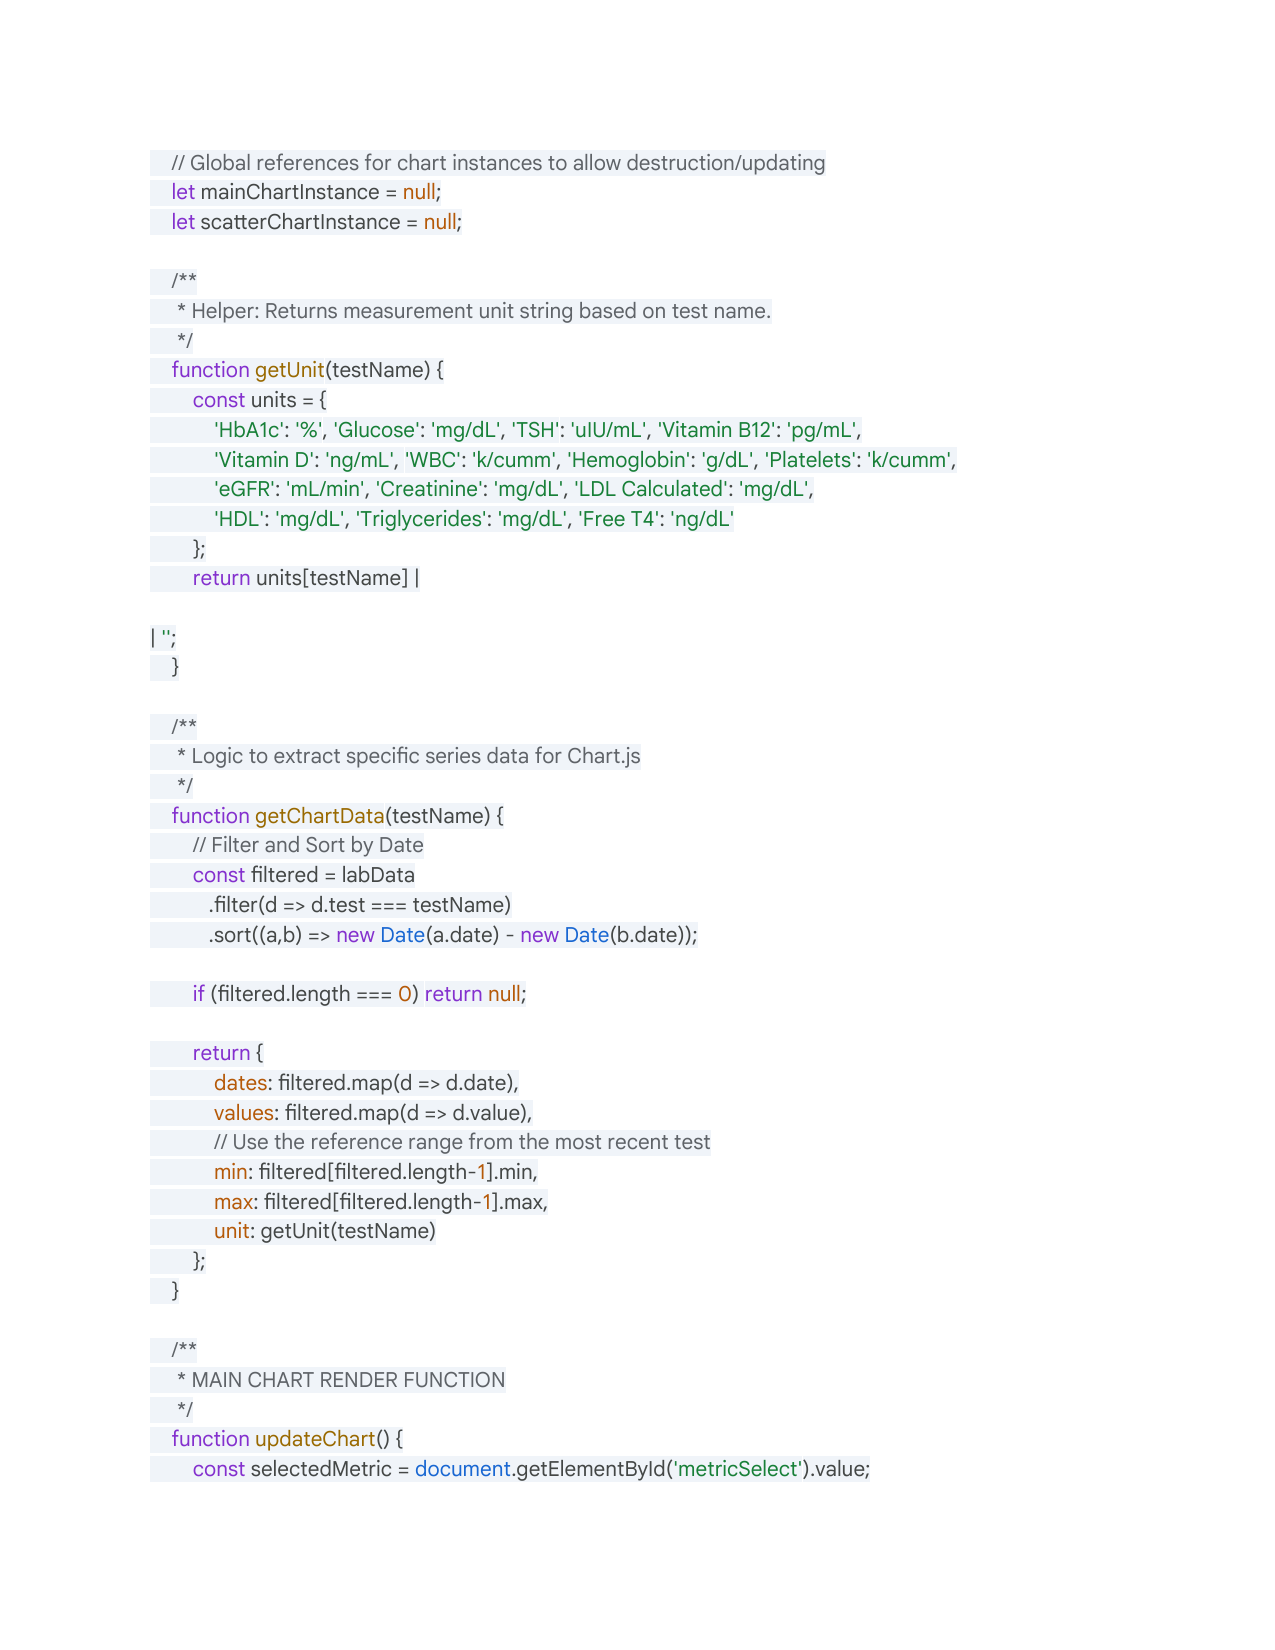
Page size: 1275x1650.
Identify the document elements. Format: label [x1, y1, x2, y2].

text [150, 150, 1125, 1482]
